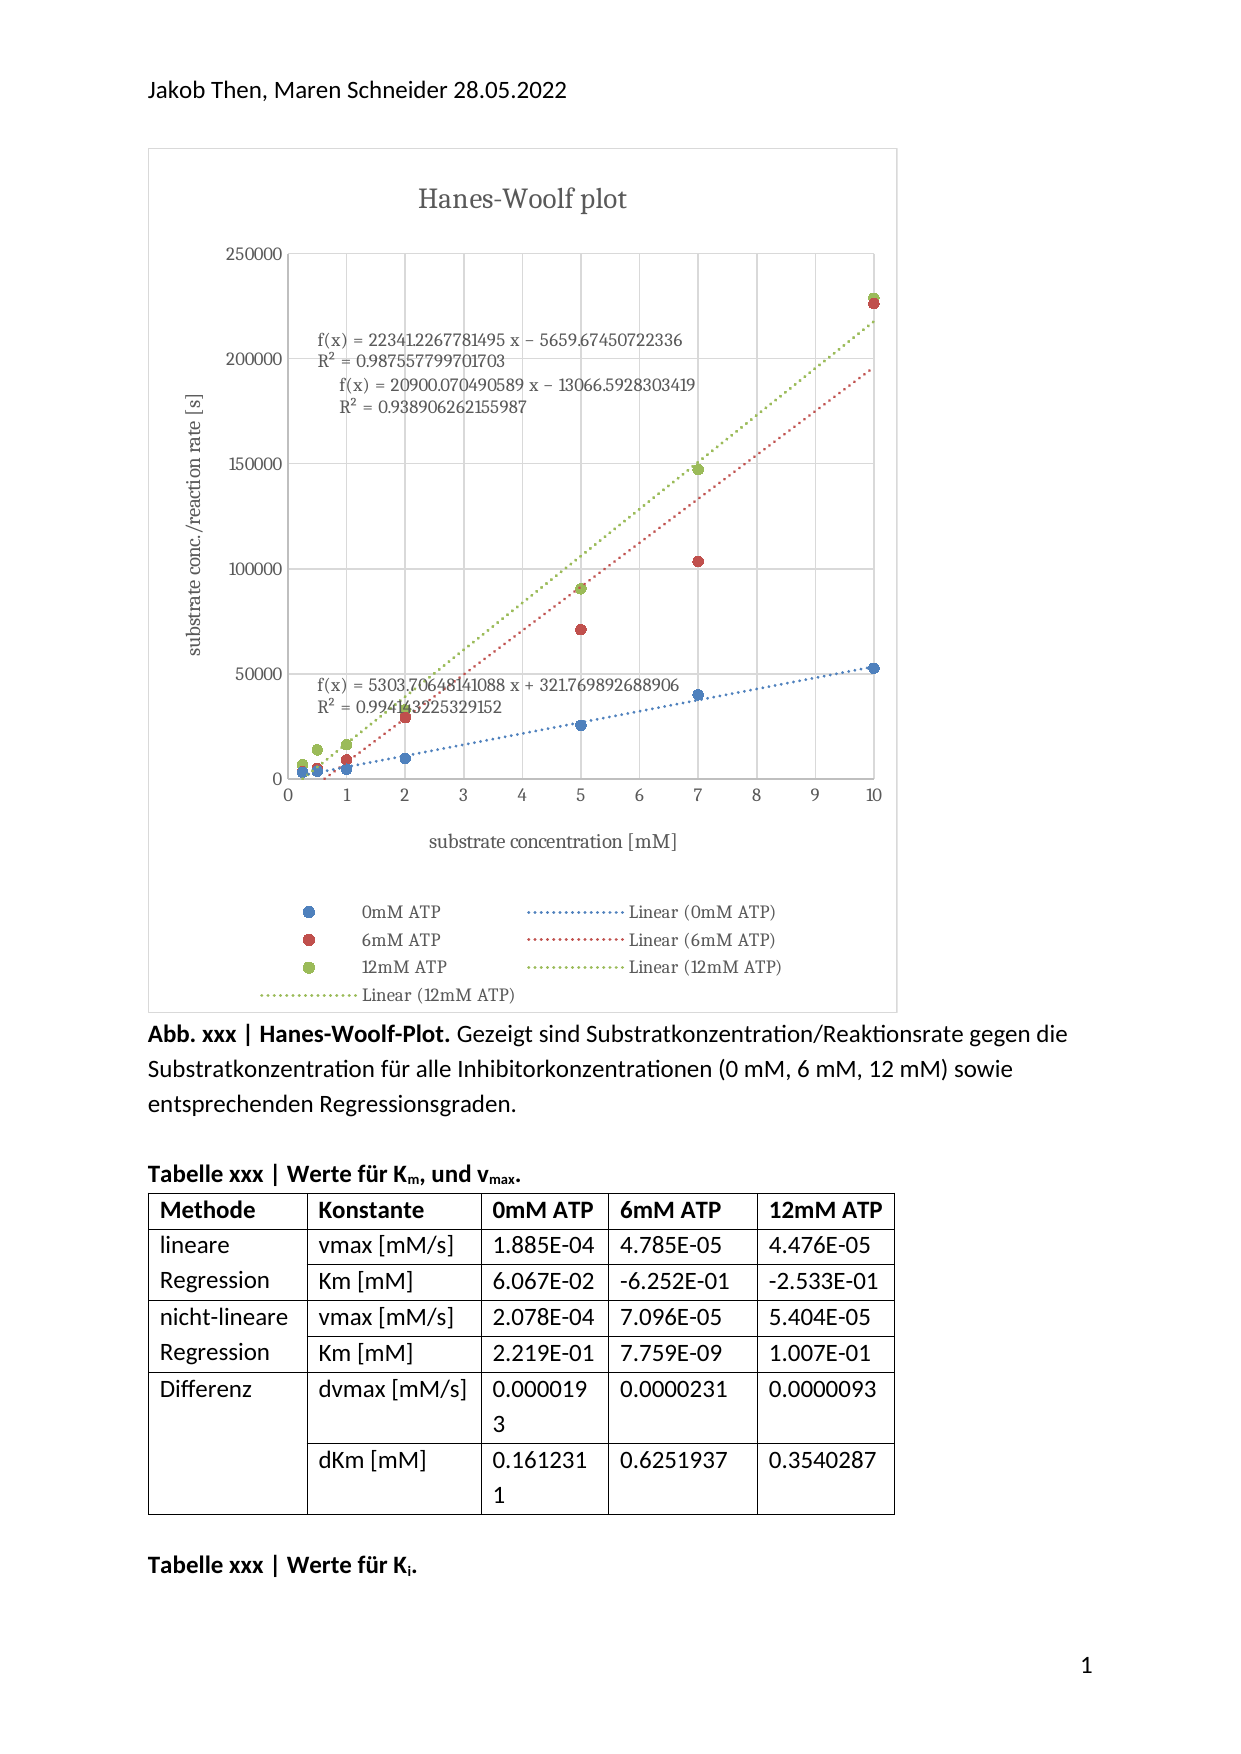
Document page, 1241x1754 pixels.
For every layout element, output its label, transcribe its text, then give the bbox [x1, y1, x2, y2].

table_header 12mM ATP [758, 1194, 894, 1228]
table_header Methode [149, 1194, 307, 1228]
table_cell 0.3540287 [758, 1444, 894, 1513]
table_cell lineare Regression [149, 1230, 307, 1300]
table_cell Km [mM] [308, 1265, 481, 1300]
table_header 0mM ATP [482, 1194, 608, 1228]
table_cell 7.096E-05 [609, 1301, 757, 1336]
table_cell 0.1612311 [482, 1444, 608, 1513]
text Tabelle xxx | Werte für Km, und vmax. [148, 1158, 1092, 1188]
table_cell 1.007E-01 [758, 1337, 894, 1372]
table_cell 5.404E-05 [758, 1301, 894, 1336]
table_cell 6.067E-02 [482, 1265, 608, 1300]
table_cell dvmax [mM/s] [308, 1373, 481, 1443]
table_cell nicht-lineare Regression [149, 1301, 307, 1372]
table_header Konstante [308, 1194, 481, 1228]
text Abb. xxx | Hanes-Woolf-Plot. Gezeigt sind Substratkonzentration/Reaktionsrate gegen die Substratkonzentration für alle Inhibitorkonzentrationen (0 mM, 6 mM, 12 mM) sowie entsprechenden Regressionsgraden. [148, 1018, 1092, 1118]
table_cell 2.219E-01 [482, 1337, 608, 1372]
table_cell 4.785E-05 [609, 1230, 757, 1264]
table_cell 4.476E-05 [758, 1230, 894, 1264]
table_cell 2.078E-04 [482, 1301, 608, 1336]
table_cell vmax [mM/s] [308, 1301, 481, 1336]
table_cell 0.0000093 [758, 1373, 894, 1443]
table_cell 1.885E-04 [482, 1230, 608, 1264]
text Tabelle xxx | Werte für Ki. [148, 1549, 1092, 1580]
table_cell 0.0000193 [482, 1373, 608, 1443]
table_cell -6.252E-01 [609, 1265, 757, 1300]
table_cell 7.759E-09 [609, 1337, 757, 1372]
table_cell -2.533E-01 [758, 1265, 894, 1300]
table_header 6mM ATP [609, 1194, 757, 1228]
table_cell vmax [mM/s] [308, 1230, 481, 1264]
table_cell Km [mM] [308, 1337, 481, 1372]
table_cell 0.6251937 [609, 1444, 757, 1513]
table_cell Differenz [149, 1373, 307, 1513]
table_cell 0.0000231 [609, 1373, 757, 1443]
table_cell dKm [mM] [308, 1444, 481, 1513]
